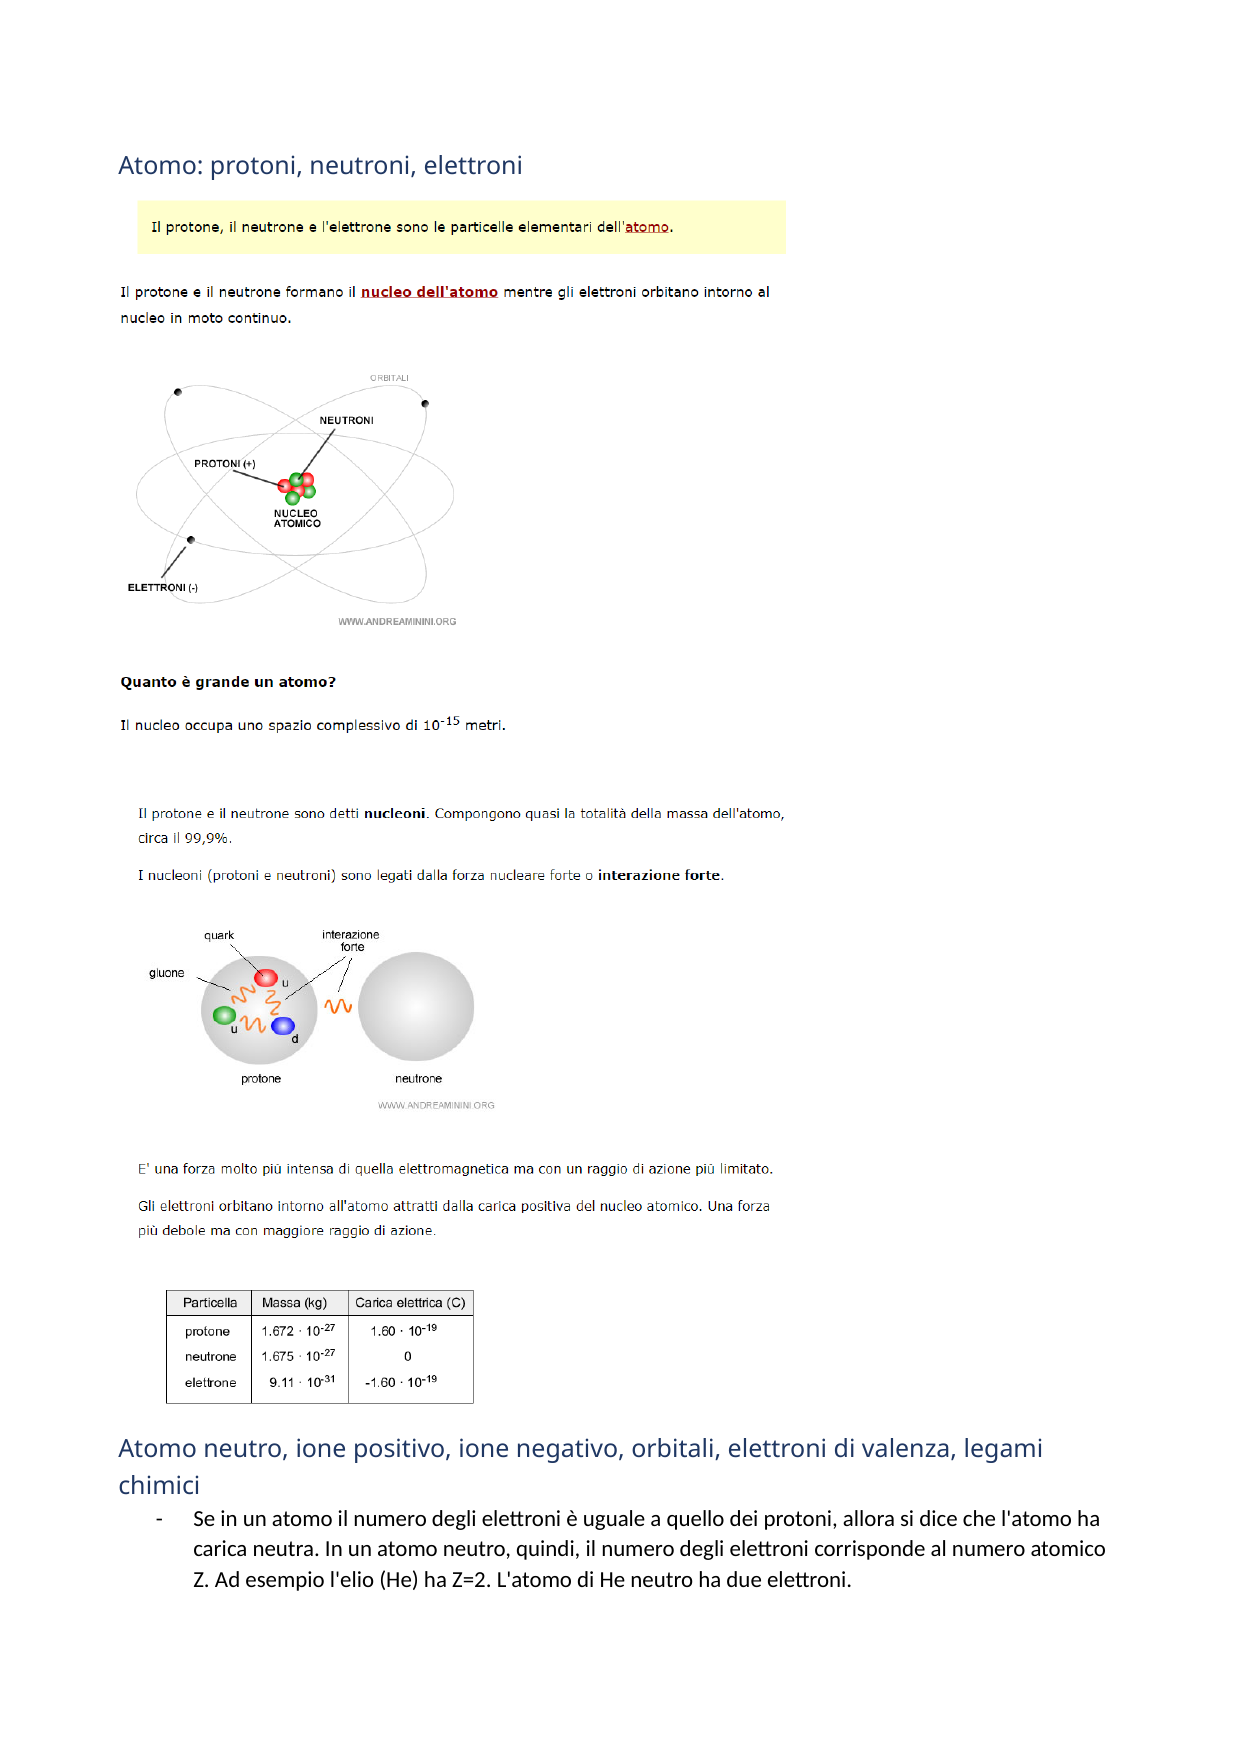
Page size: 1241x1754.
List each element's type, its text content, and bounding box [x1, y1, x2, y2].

list Se in un atomo il numero degli elettroni è uguale a quello dei protoni, allora si dice che l'atomo ha carica neutra. In un atomo neutro, quindi, il numero degli elettroni corrisponde al numero atomico Z. Ad esempio l'elio (He) ha Z=2. L'atomo di He neutro ha due elettroni. [156, 1504, 1122, 1593]
picture [118, 184, 795, 739]
subtitle Atomo neutro, ione positivo, ione negativo, orbitali, elettroni di valenza, legami chimici [118, 1431, 1122, 1502]
subtitle Atomo: protoni, neutroni, elettroni [118, 148, 1122, 182]
picture [118, 800, 795, 1412]
